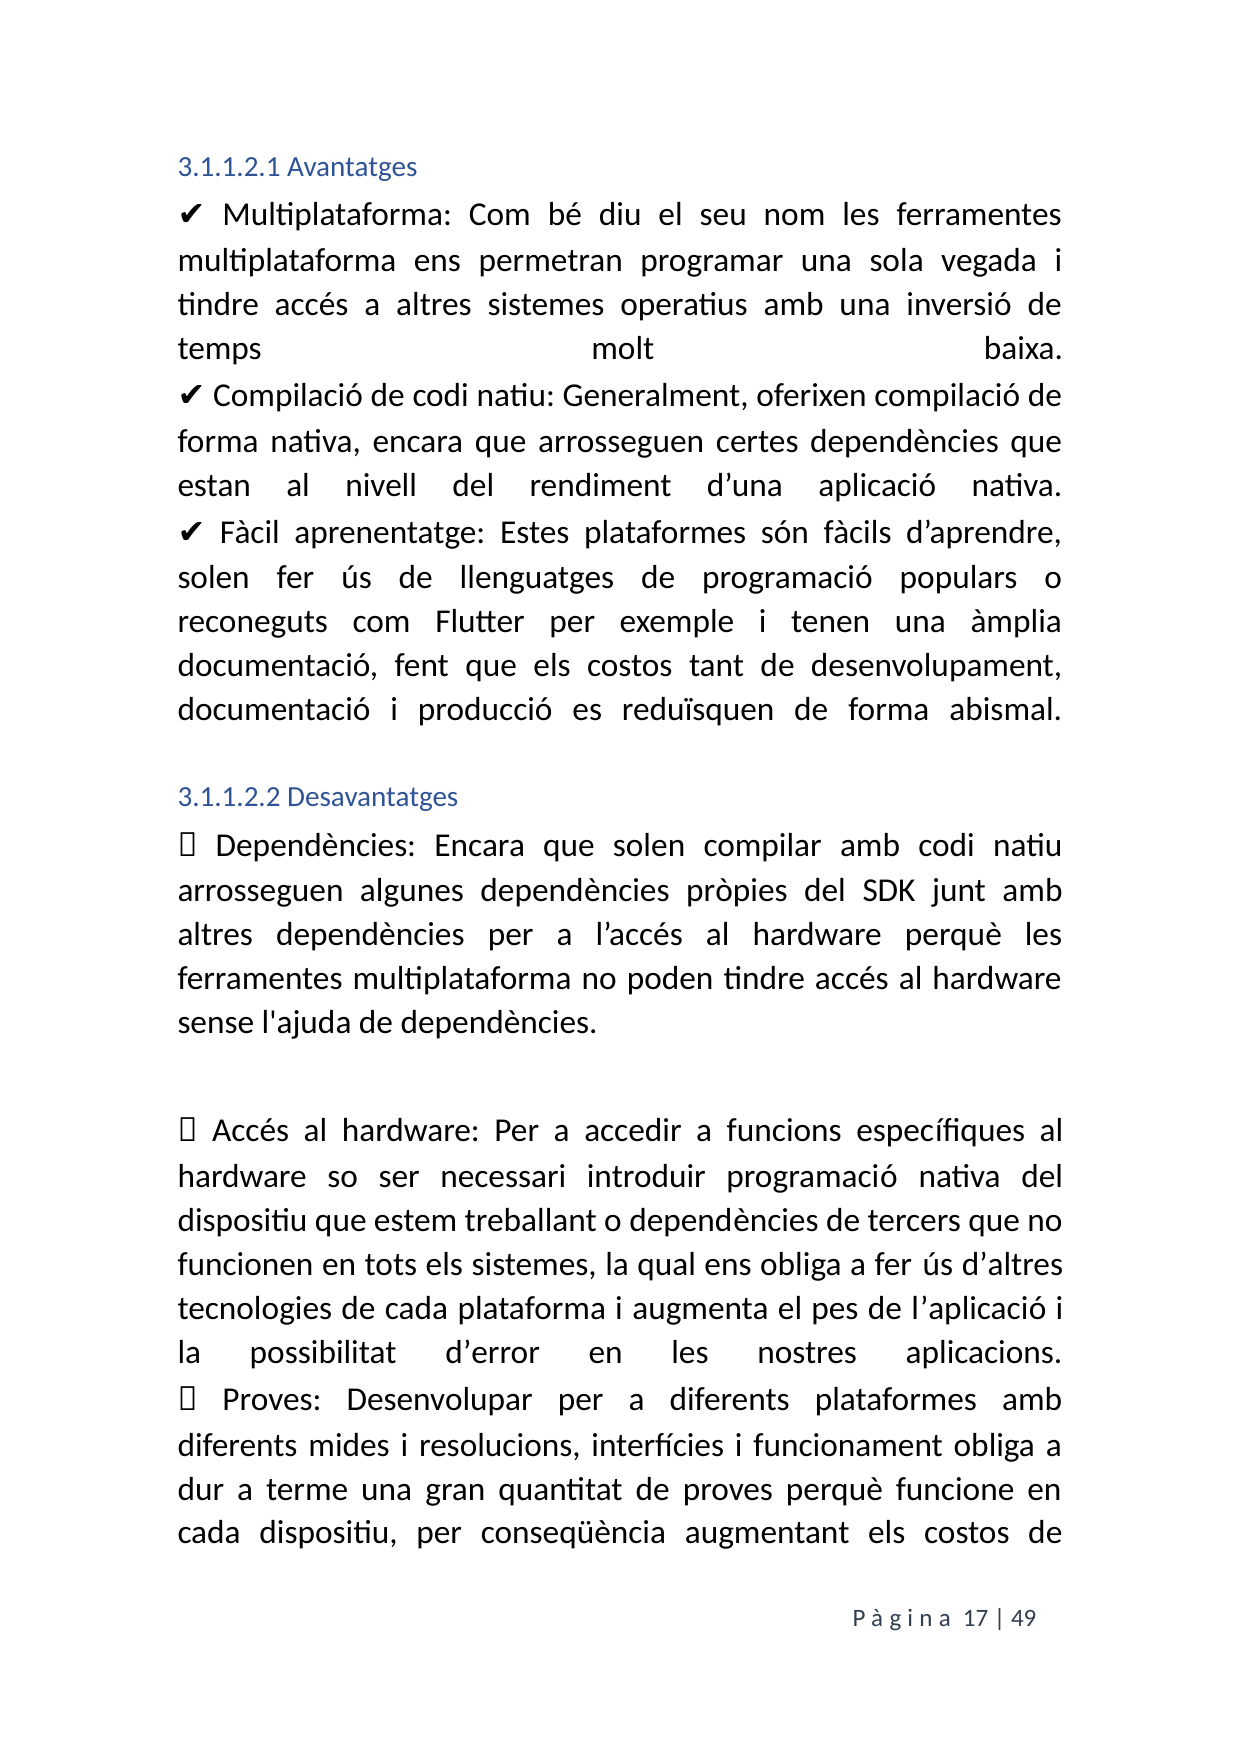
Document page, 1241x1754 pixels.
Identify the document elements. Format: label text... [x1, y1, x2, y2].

text ✔️ Multiplataforma: Com bé diu el seu nom les ferramentes multiplataforma ens permetran programar una sola vegada i tindre accés a altres sistemes operatius amb una inversió de temps molt baixa. ✔️ Compilació de codi natiu: Generalment, oferixen compilació de forma nativa, encara que arrosseguen certes dependències que estan al nivell del rendiment d’una aplicació nativa. ✔️ Fàcil aprenentatge: Estes plataformes són fàcils d’aprendre, solen fer ús de llenguatges de programació populars o reconeguts com Flutter per exemple i tenen una àmplia documentació, fent que els costos tant de desenvolupament, documentació i producció es reduïsquen de forma abismal. [177, 190, 1063, 759]
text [177, 1062, 1063, 1552]
text ❌ Dependències: Encara que solen compilar amb codi natiu arrosseguen algunes dependències pròpies del SDK junt amb altres dependències per a l’accés al hardware perquè les ferramentes multiplataforma no poden tindre accés al hardware sense l'ajuda de dependències. [177, 821, 1063, 1042]
subtitle 3.1.1.2.2 Desavantatges [177, 778, 1063, 814]
subtitle 3.1.1.2.1 Avantatges [177, 148, 1063, 183]
